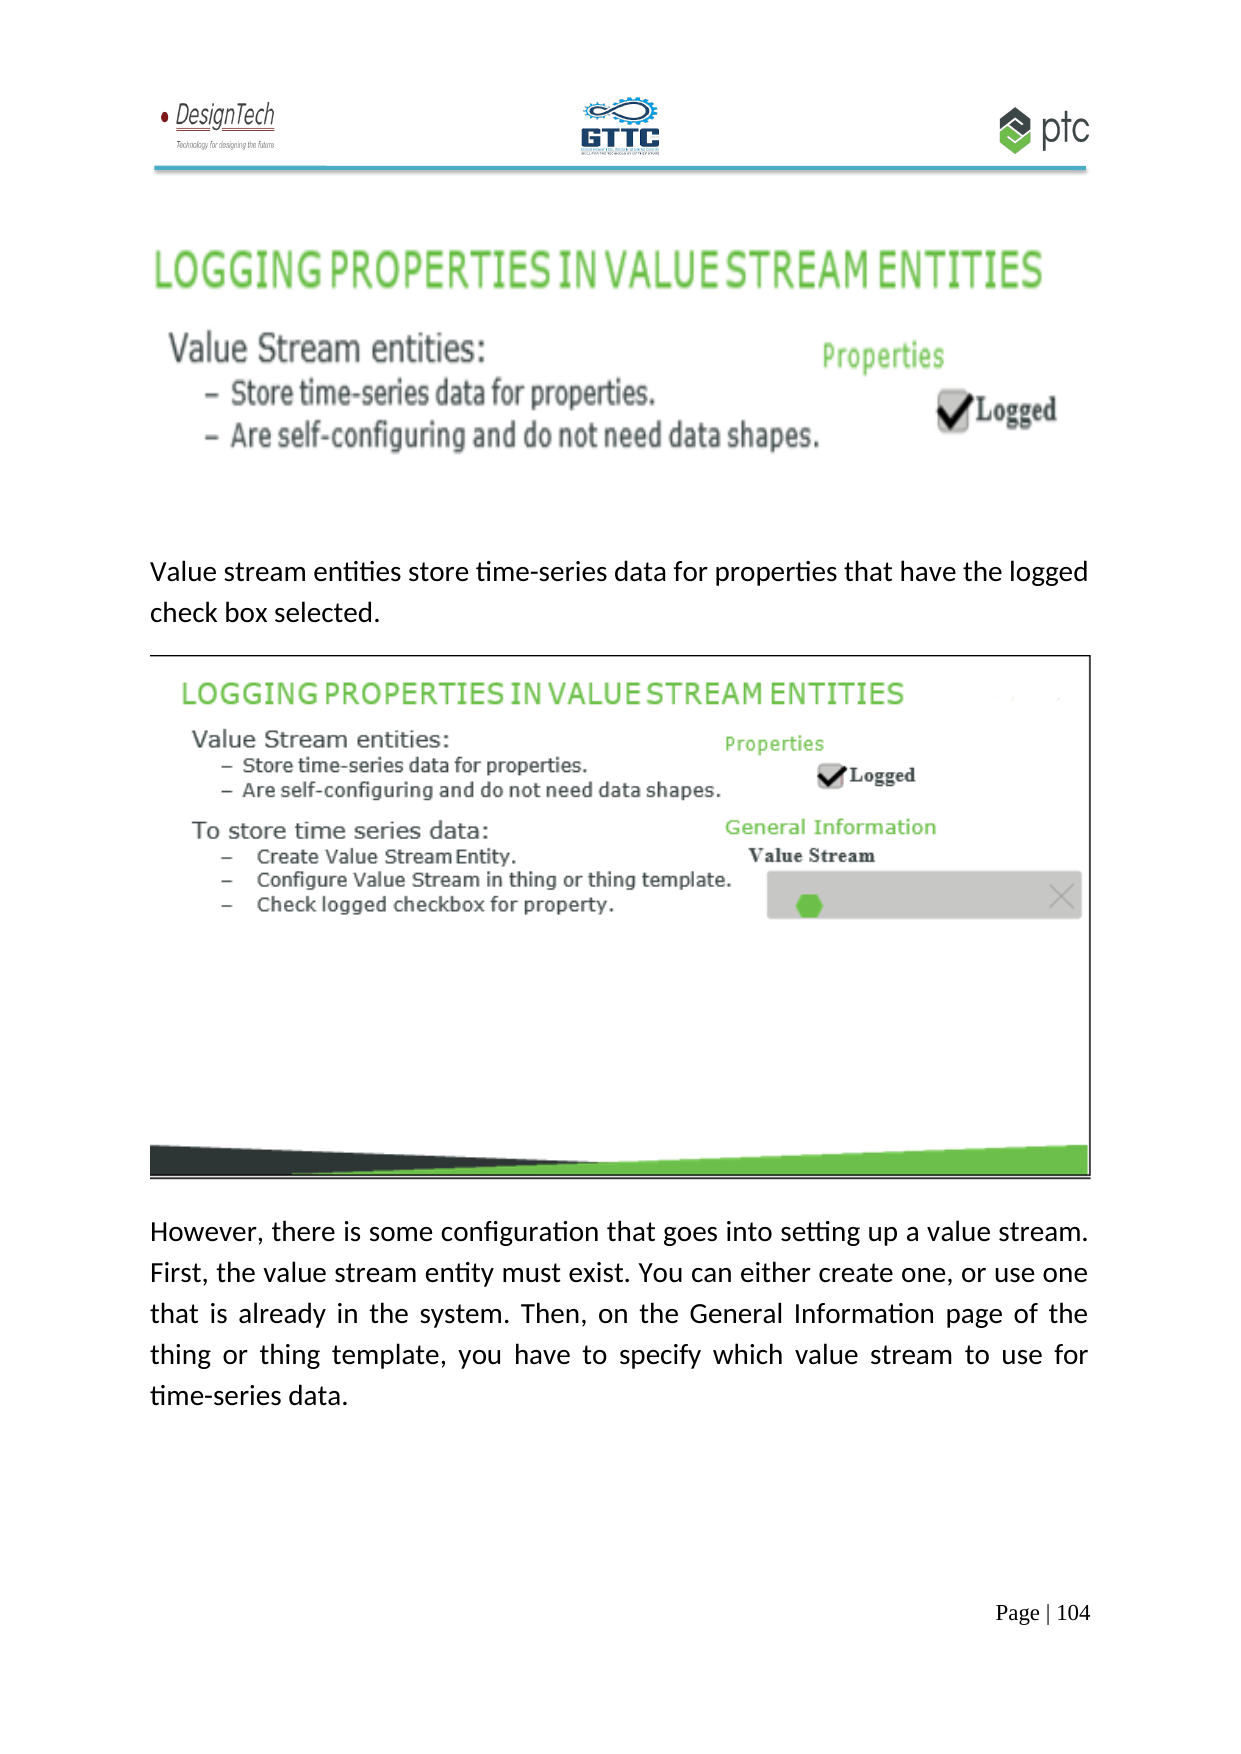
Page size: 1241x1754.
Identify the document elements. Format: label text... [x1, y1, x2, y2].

text Value stream entities store time-series data for properties that have the logged check box selected. [150, 553, 1090, 629]
picture [150, 86, 1091, 177]
picture [150, 655, 1091, 1187]
text However, there is some configuration that goes into setting up a value stream. First, the value stream entity must exist. You can either create one, or use one that is already in the system. Then, on the General Information page of the thing or thing template, you have to specify which value stream to use for time-series data. [150, 1213, 1090, 1412]
picture [150, 241, 1089, 467]
